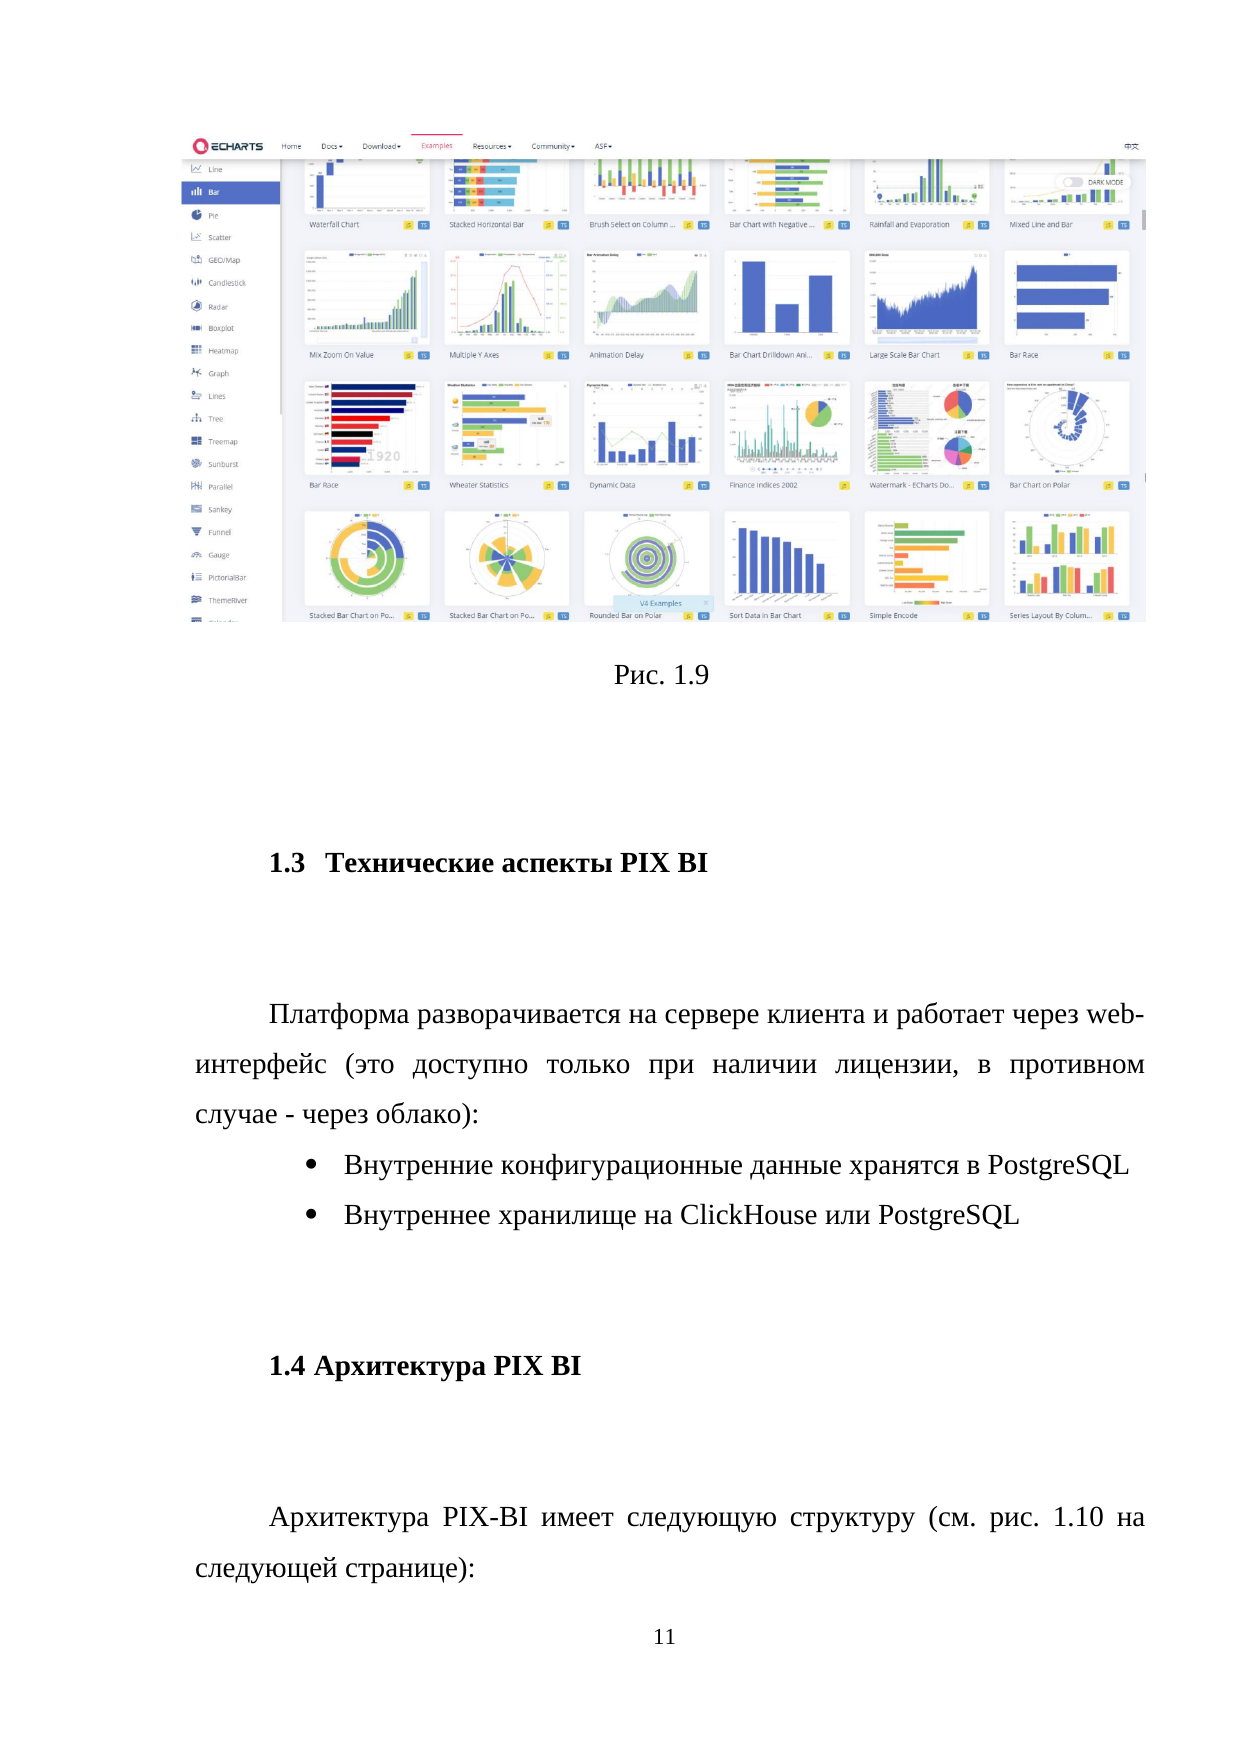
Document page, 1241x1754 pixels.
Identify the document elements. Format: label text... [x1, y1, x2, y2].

text Архитектура PIX-BI имеет следующую структуру (см. рис. 1.10 на следующей странице): [195, 1499, 1146, 1583]
list Внутреннее хранилище на ClickHouse или PostgreSQL [306, 1197, 1146, 1231]
list Внутренние конфигурационные данные хранятся в PostgreSQL [306, 1147, 1146, 1181]
list Архитектура PIX BI [269, 1348, 1146, 1382]
list Технические аспекты PIX BI [195, 845, 1146, 879]
text Платформа разворачивается на сервере клиента и работает через web-интерфейс (это доступно только при наличии лицензии, в противном случае - через облако): [195, 996, 1146, 1130]
picture [177, 132, 1152, 628]
text Рис. 1.9 [177, 657, 1146, 691]
